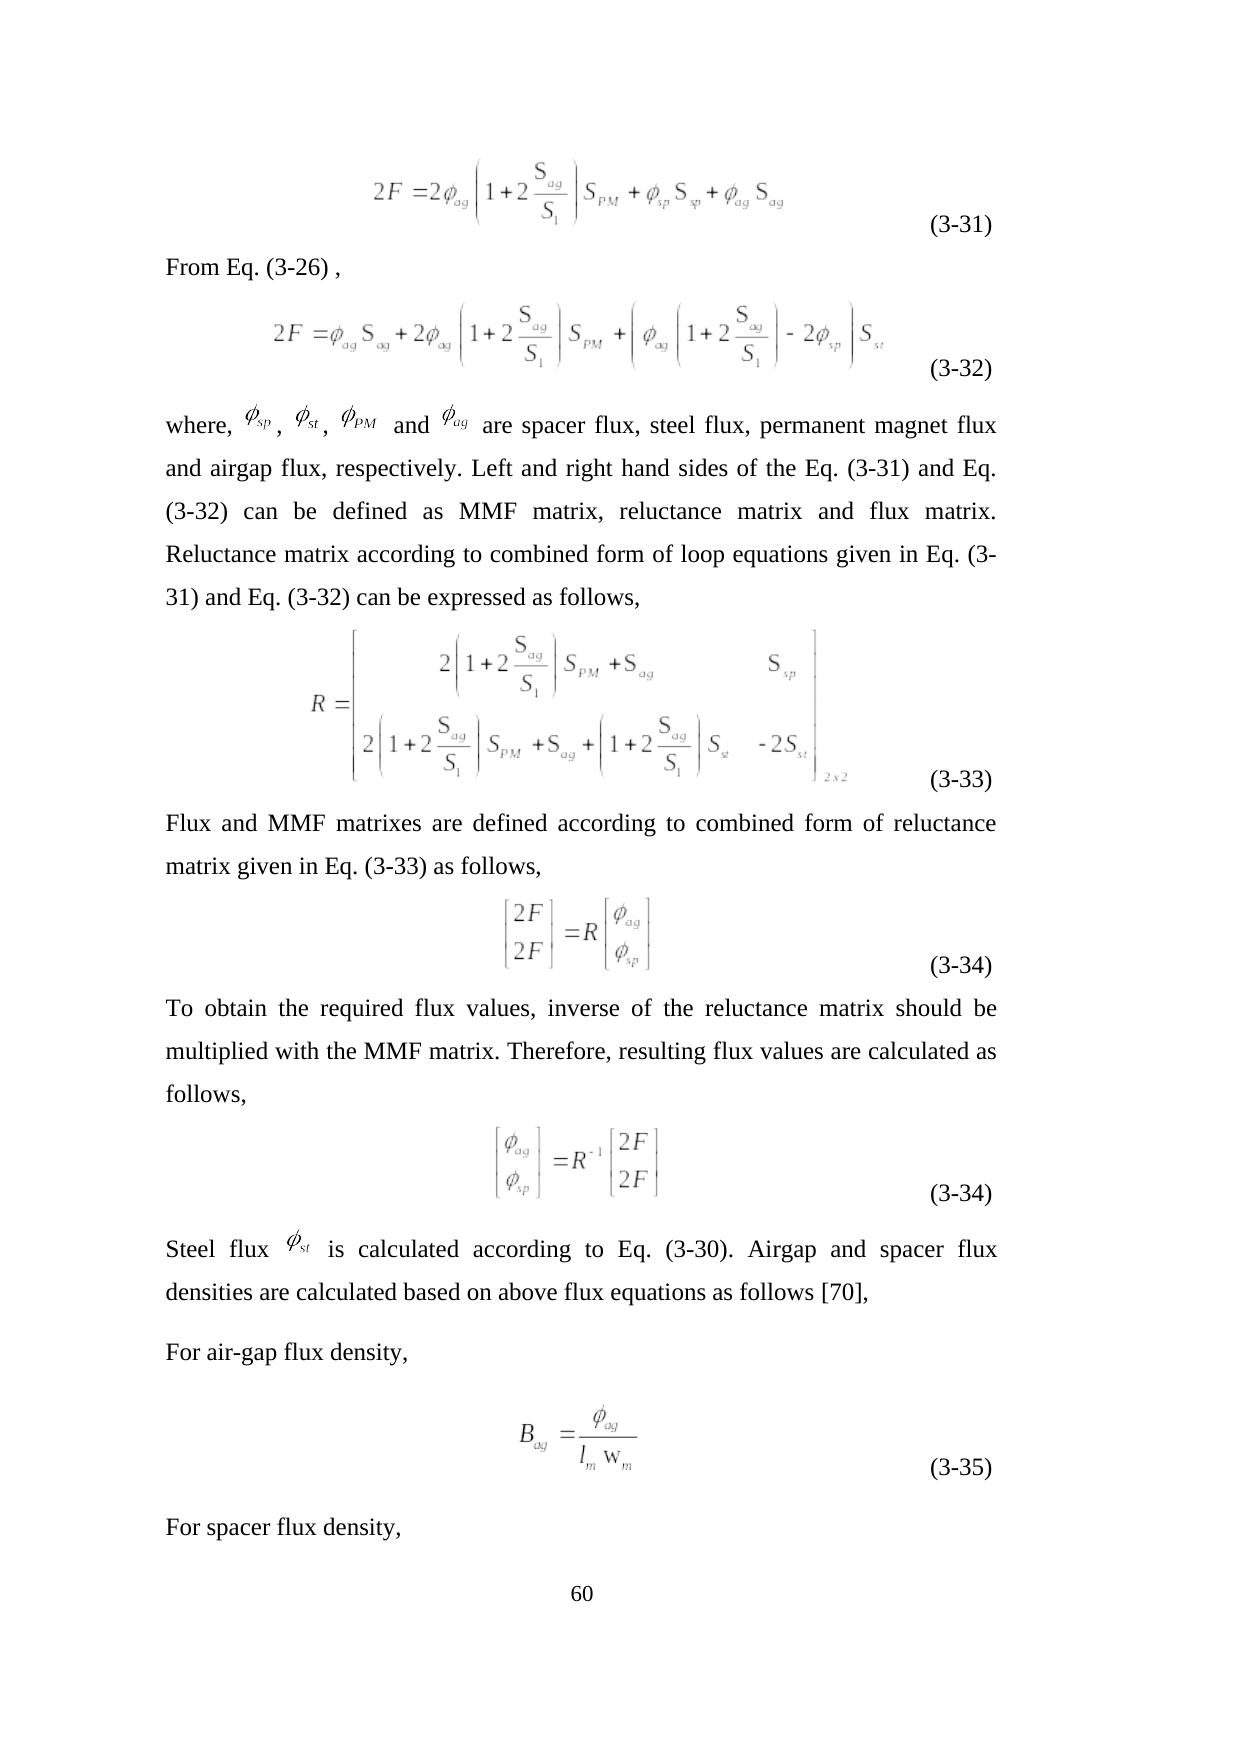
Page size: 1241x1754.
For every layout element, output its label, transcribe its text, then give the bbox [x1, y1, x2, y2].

text (3-35) [165, 1397, 998, 1481]
list Flux and MMF matrixes are defined according to combined form of reluctance matrix given in Eq. (3-33) as follows, [165, 808, 998, 879]
list Steel flux is calculated according to Eq. (3-30). Airgap and spacer flux densities are calculated based on above flux equations as follows [70], [165, 1221, 998, 1306]
list (3-34) [165, 894, 998, 978]
list (3-34) [165, 1122, 998, 1207]
list (3-33) [165, 625, 998, 793]
list From Eq. (3-26) , [165, 252, 998, 281]
text For air-gap flux density, [165, 1337, 998, 1366]
list (3-31) [165, 153, 998, 238]
list (3-32) [165, 296, 998, 382]
list To obtain the required flux values, inverse of the reluctance matrix should be multiplied with the MMF matrix. Therefore, resulting flux values are calculated as follows, [165, 993, 998, 1108]
list where, , , and are spacer flux, steel flux, permanent magnet flux and airgap flux, respectively. Left and right hand sides of the Eq. (3-31) and Eq. (3-32) can be defined as MMF matrix, reluctance matrix and flux matrix. Reluctance matrix according to combined form of loop equations given in Eq. (3-31) and Eq. (3-32) can be expressed as follows, [165, 397, 998, 611]
text For spacer flux density, [165, 1512, 998, 1540]
